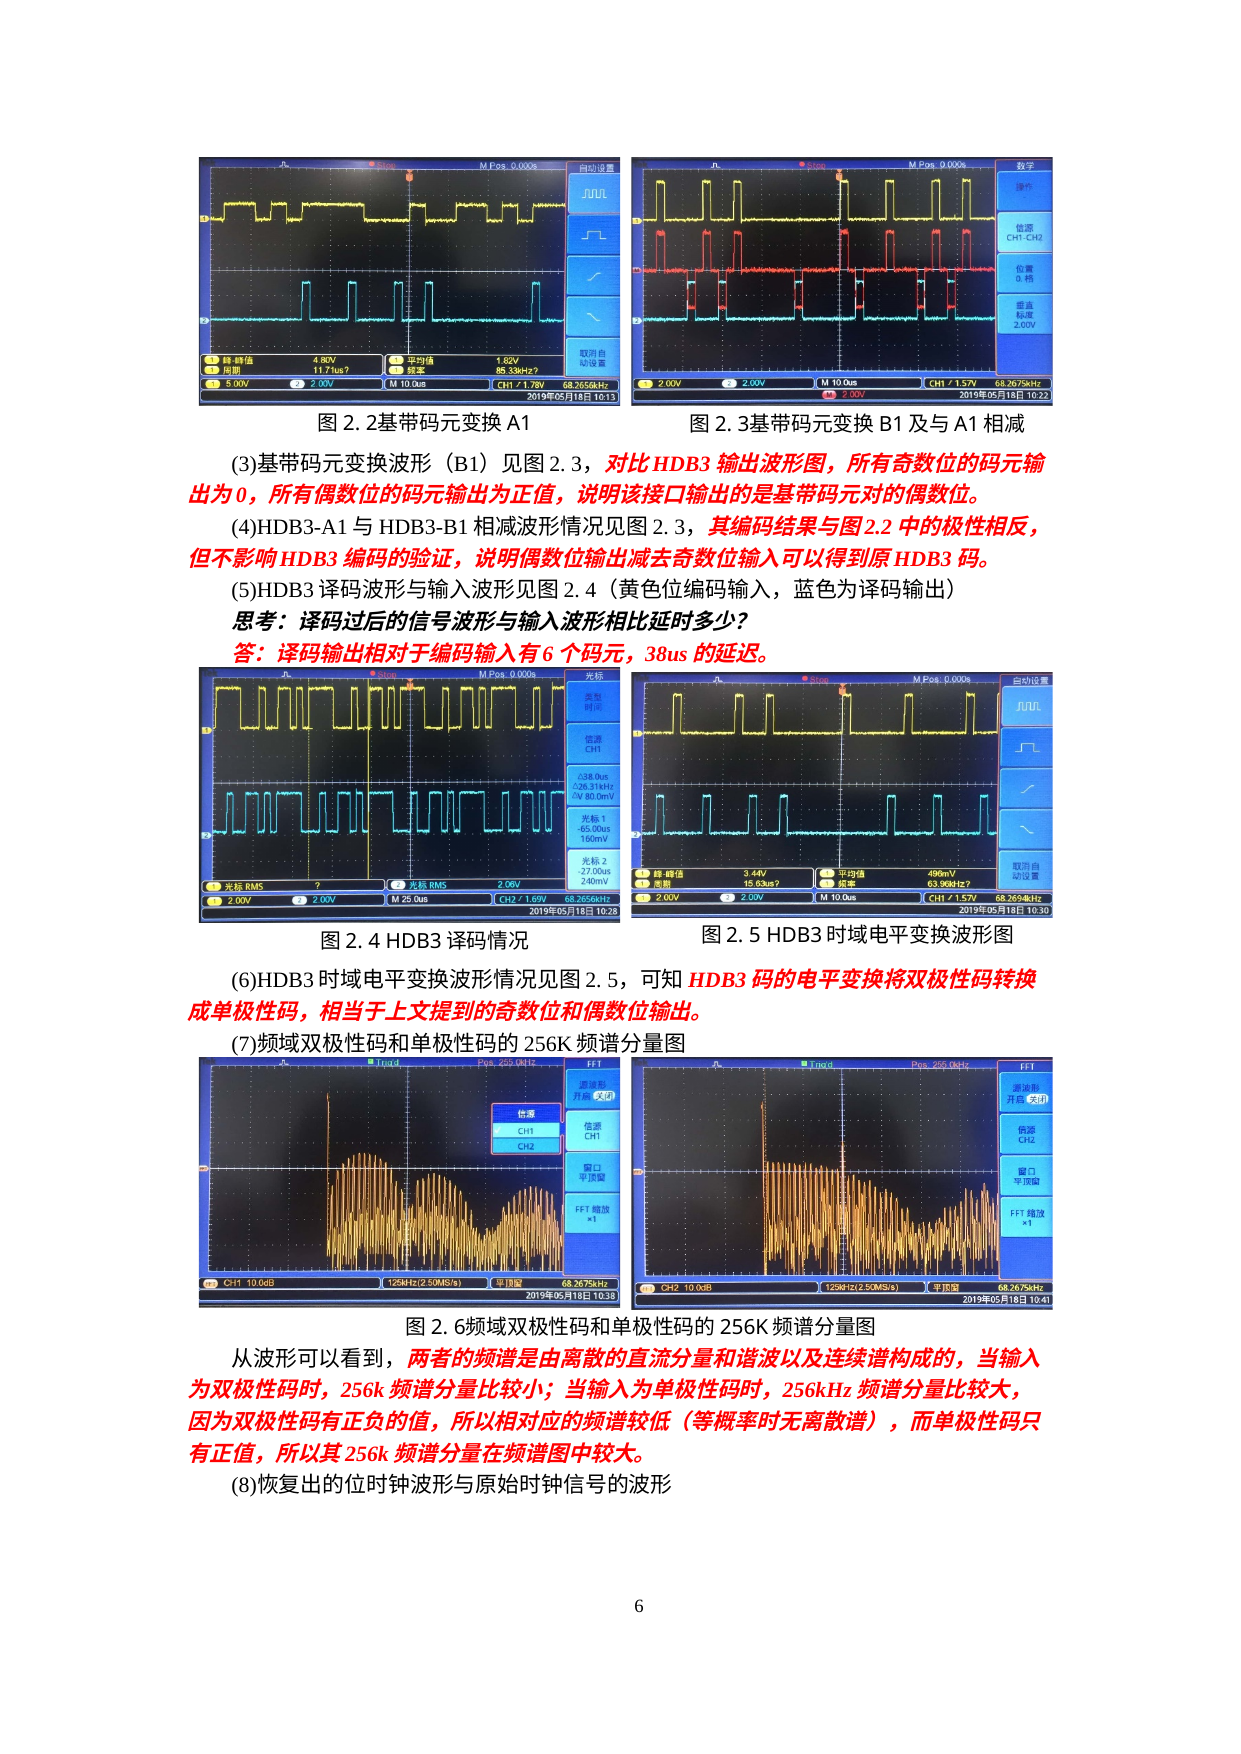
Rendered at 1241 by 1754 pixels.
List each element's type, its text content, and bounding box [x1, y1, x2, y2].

table_header 图2. 3基带码元变换B1及与A1相减 [620, 157, 1053, 446]
text (7)频域双极性码和单极性码的256K频谱分量图 [187, 1026, 1053, 1057]
text (3)基带码元变换波形（B1）见图2. 3，对比HDB3输出波形图，所有奇数位的码元输出为0，所有偶数位的码元输出为正值，说明该接口输出的是基带码元对的偶数位。 [187, 446, 1053, 509]
text 思考：译码过后的信号波形与输入波形相比延时多少？ [187, 604, 1053, 636]
table_header [188, 1058, 620, 1309]
picture [198, 157, 621, 406]
text 图2. 6频域双极性码和单极性码的256K频谱分量图 [187, 1309, 1053, 1341]
picture [631, 1057, 1053, 1310]
text 从波形可以看到，两者的频谱是由离散的直流分量和谐波以及连续谱构成的，当输入为双极性码时，256k频谱分量比较小；当输入为单极性码时，256kHz频谱分量比较大，因为双极性码有正负的值，所以相对应的频谱较低（等概率时无离散谱），而单极性码只有正值，所以其256k频谱分量在频谱图中较大。 [187, 1341, 1053, 1467]
text (5)HDB3译码波形与输入波形见图2. 4（黄色位编码输入，蓝色为译码输出） [187, 572, 1053, 604]
table_header 图2. 5 HDB3时域电平变换波形图 [620, 667, 1053, 962]
picture [198, 667, 621, 923]
text (4)HDB3-A1与HDB3-B1相减波形情况见图2. 3，其编码结果与图2.2中的极性相反，但不影响HDB3编码的验证，说明偶数位输出减去奇数位输入可以得到原HDB3码。 [187, 509, 1053, 572]
table_header [620, 1058, 631, 1309]
picture [198, 1057, 621, 1308]
table_header 图2. 4 HDB3译码情况 [188, 667, 620, 962]
text (8)恢复出的位时钟波形与原始时钟信号的波形 [187, 1467, 1053, 1499]
picture [631, 157, 1053, 406]
text (6)HDB3时域电平变换波形情况见图2. 5，可知HDB3码的电平变换将双极性码转换成单极性码，相当于上文提到的奇数位和偶数位输出。 [187, 962, 1053, 1026]
text 答：译码输出相对于编码输入有6个码元，38us的延迟。 [187, 636, 1053, 667]
table_header 图2. 2基带码元变换A1 [188, 157, 620, 446]
picture [631, 672, 1053, 918]
